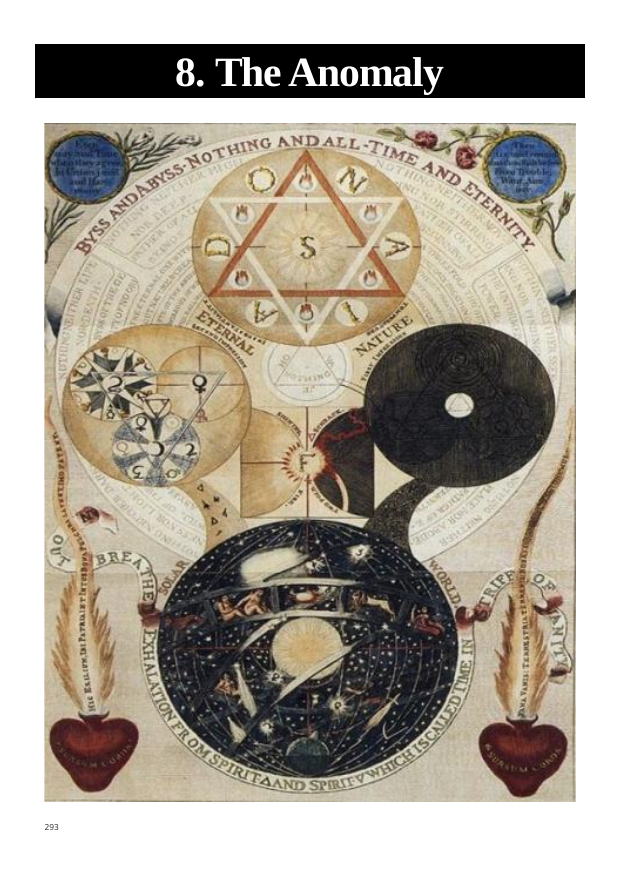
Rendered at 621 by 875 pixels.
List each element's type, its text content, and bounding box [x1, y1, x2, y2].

picture [44, 123, 576, 802]
subtitle The Anomaly [36, 45, 584, 97]
